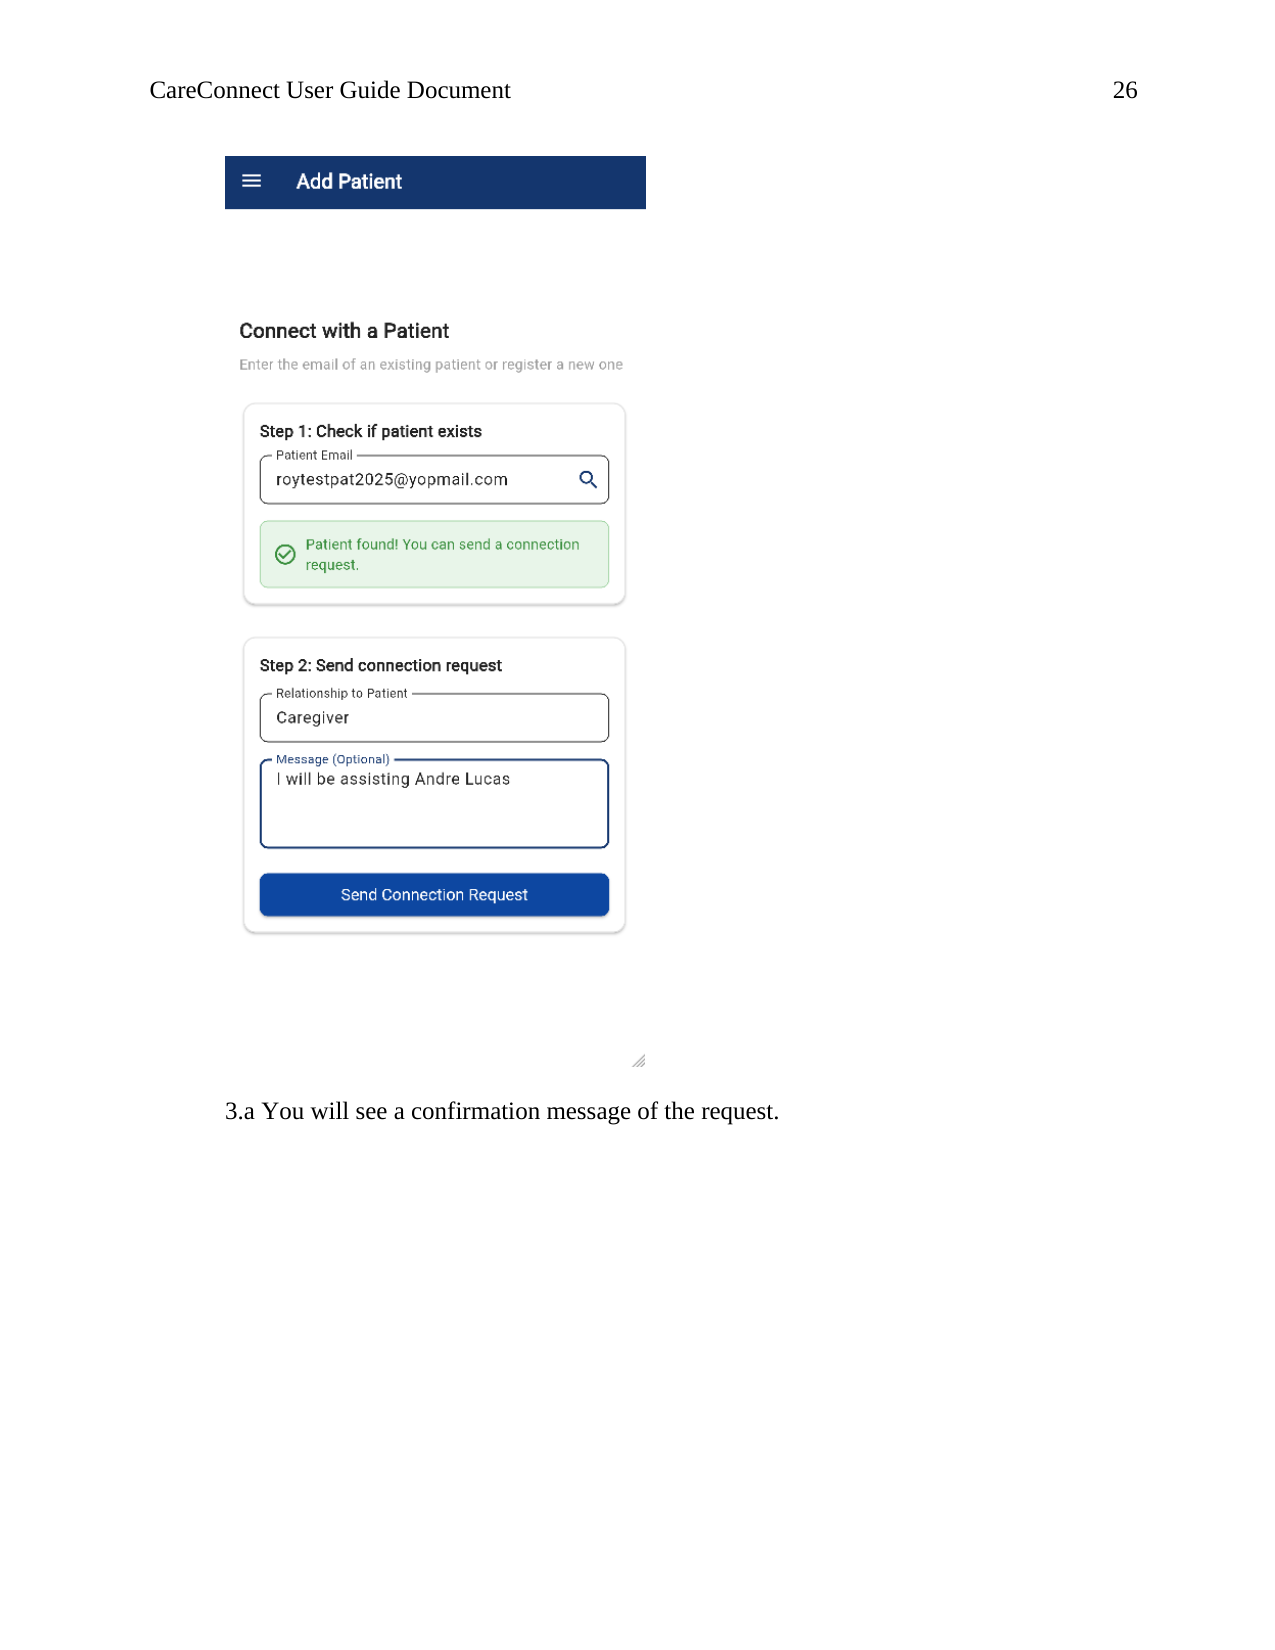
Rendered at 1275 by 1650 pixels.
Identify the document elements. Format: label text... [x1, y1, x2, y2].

picture [225, 156, 646, 1068]
text 3.a You will see a confirmation message of the request. [150, 1096, 1125, 1125]
